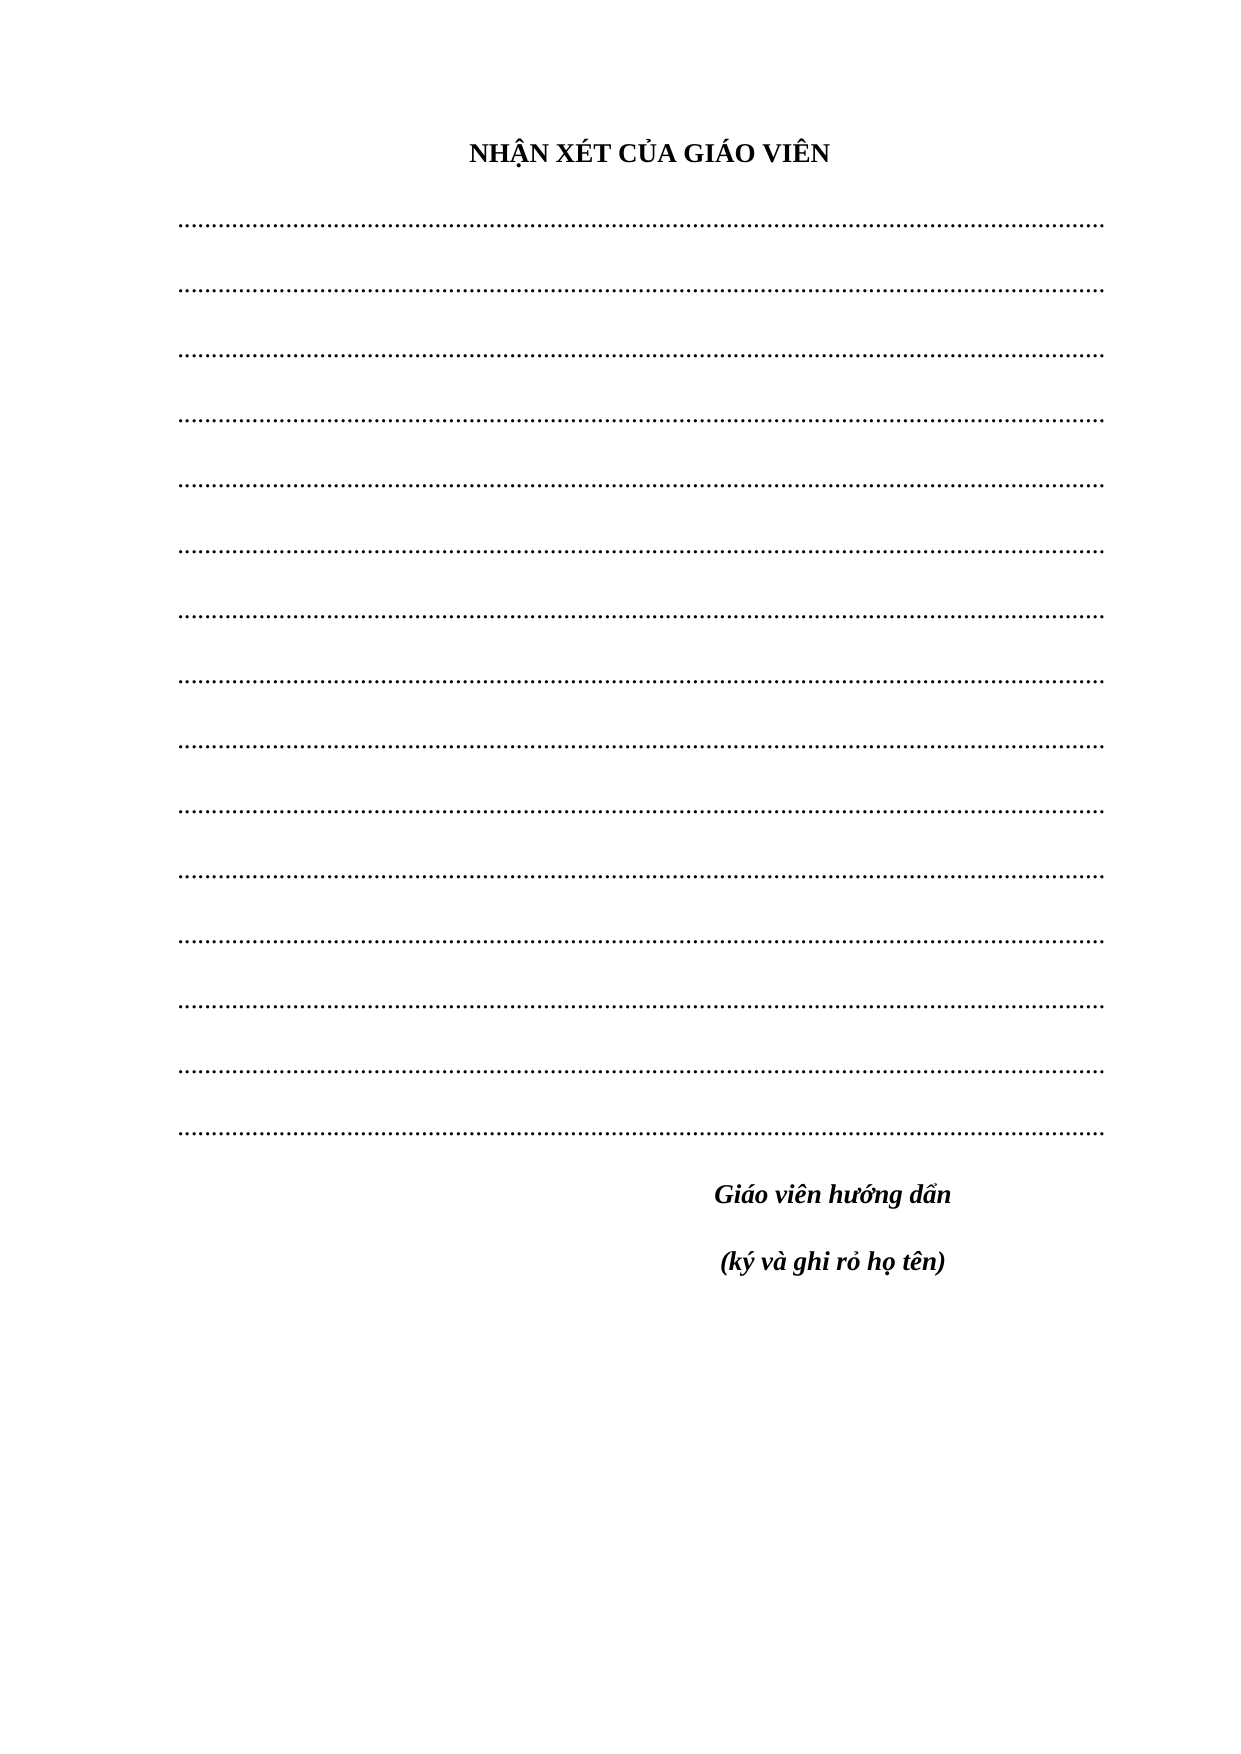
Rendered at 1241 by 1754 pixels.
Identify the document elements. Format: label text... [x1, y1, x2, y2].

text Giáo viên hướng dẩn [546, 1178, 1122, 1209]
text NHẬN XÉT CỦA GIÁO VIÊN [177, 137, 1122, 168]
text (ký và ghi rỏ họ tên) [546, 1245, 1122, 1277]
